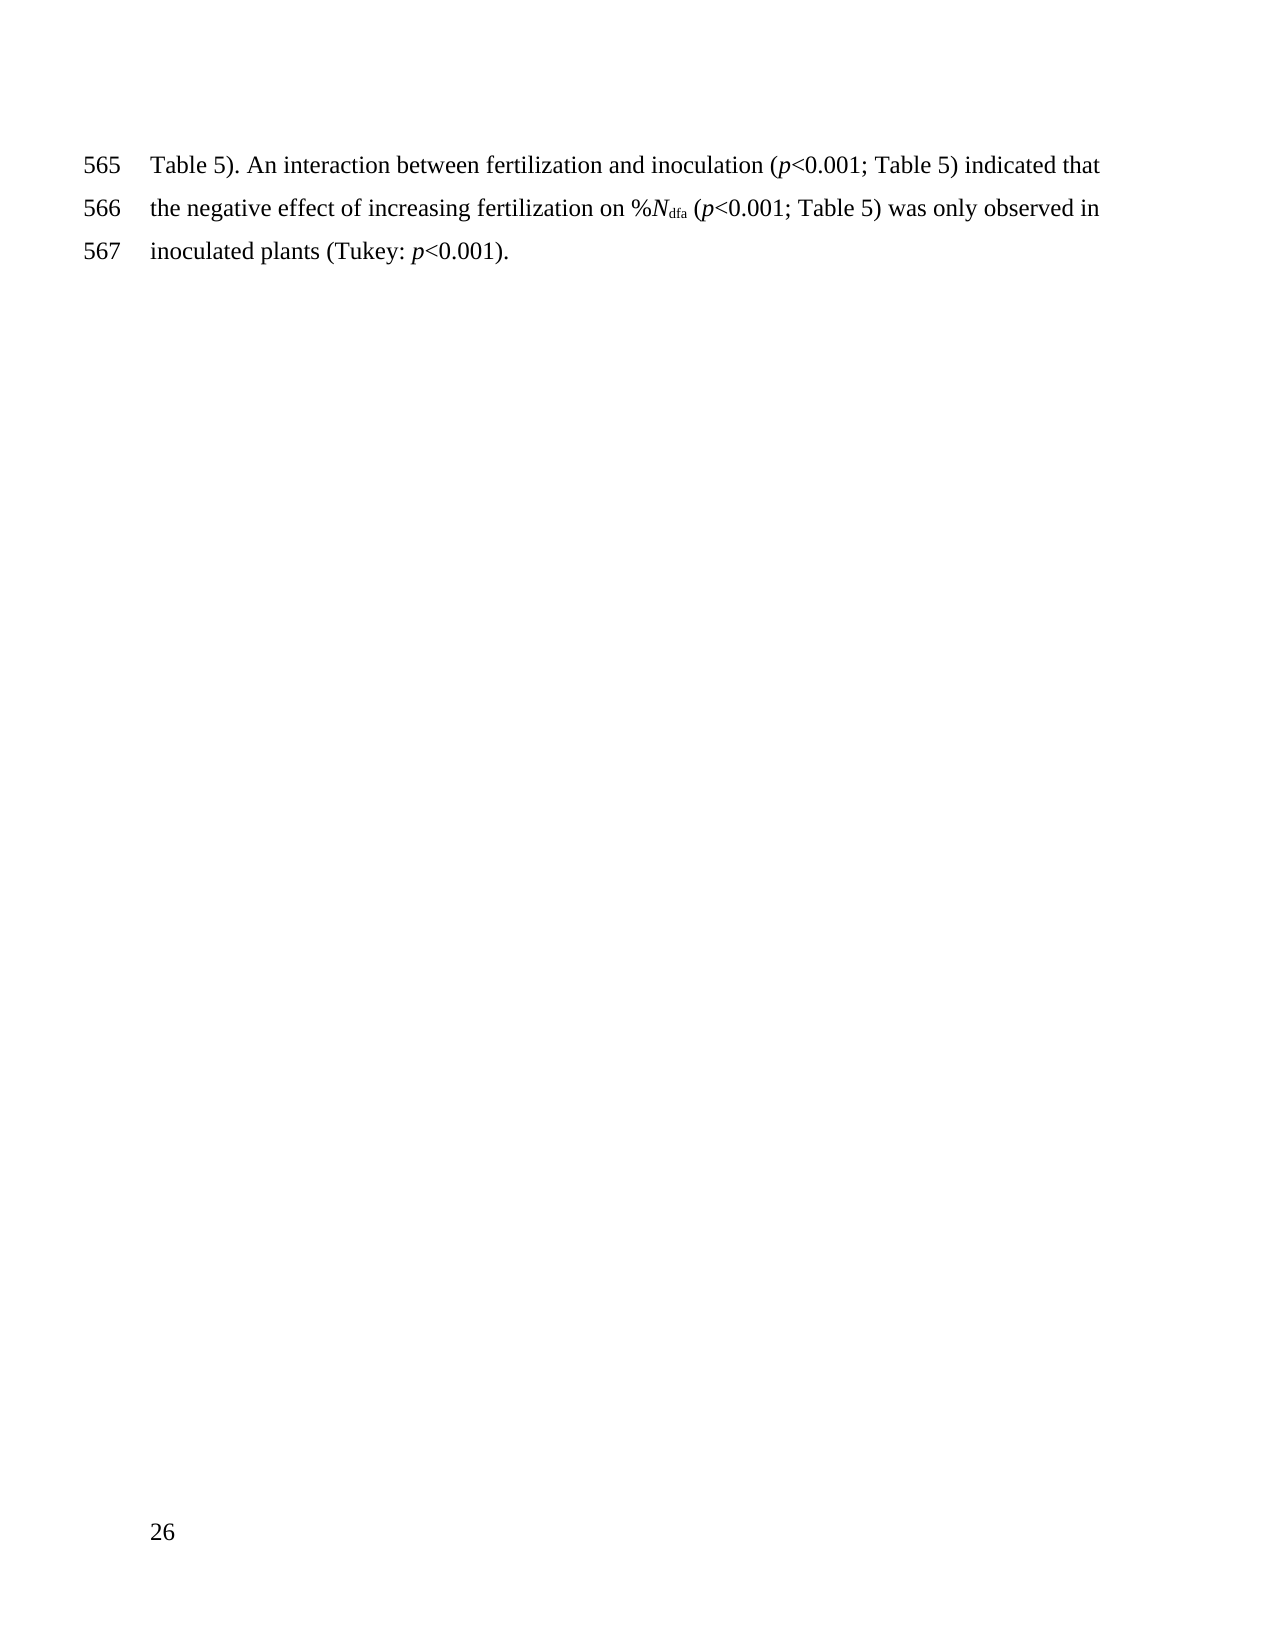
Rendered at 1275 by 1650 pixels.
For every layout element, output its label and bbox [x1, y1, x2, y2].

text [150, 150, 1125, 265]
